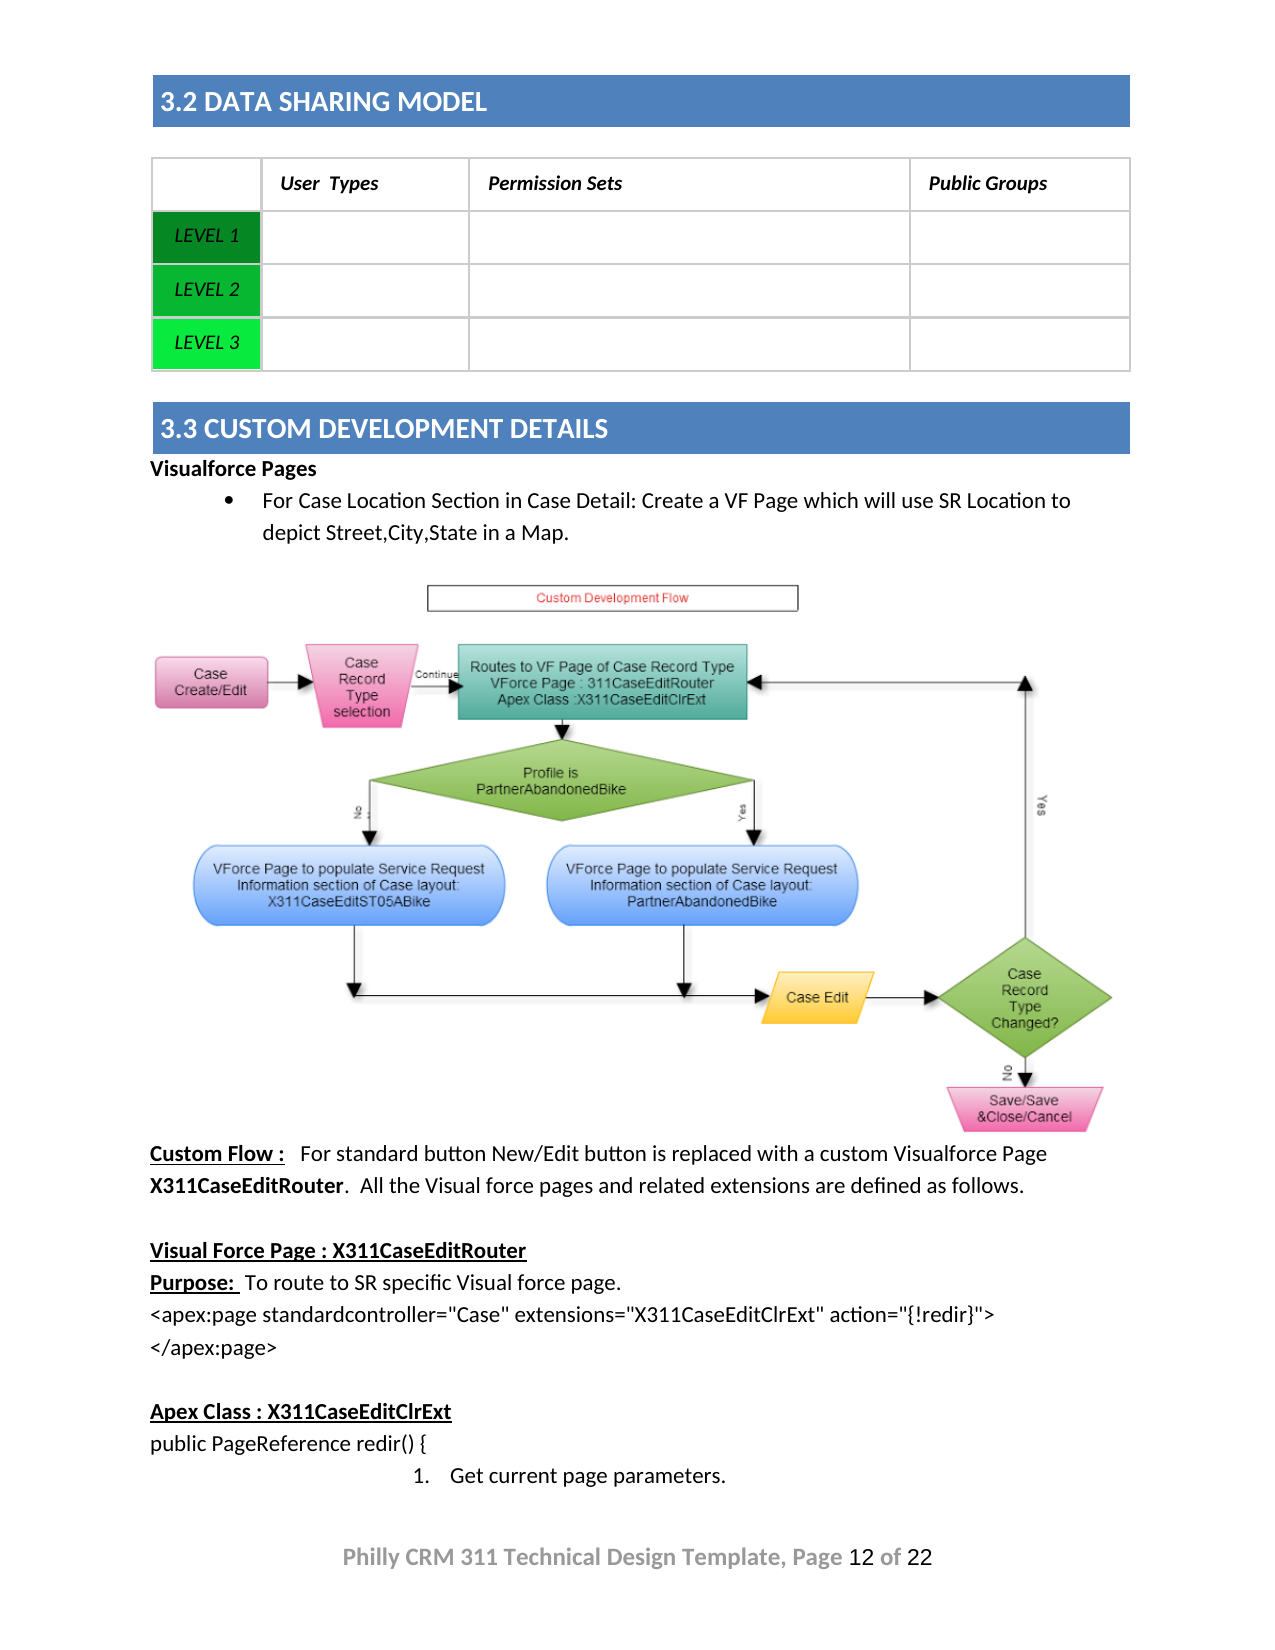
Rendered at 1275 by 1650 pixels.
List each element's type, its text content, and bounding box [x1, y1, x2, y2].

table_cell [263, 212, 468, 263]
table_cell [911, 212, 1129, 263]
table_header 3.2 DATA SHARING MODEL [155, 77, 1128, 125]
table_cell [263, 265, 468, 316]
table_cell [470, 319, 909, 369]
list Get current page parameters. [412, 1461, 1125, 1489]
table_header [153, 159, 260, 210]
text Custom Flow : For standard button New/Edit button is replaced with a custom Visualforce Page X311CaseEditRouter. All the Visual force pages and related extensions are defined as follows. [150, 1139, 1125, 1200]
table_cell LEVEL 3 [153, 319, 260, 369]
list For Case Location Section in Case Detail: Create a VF Page which will use SR Location to depict Street,City,State in a Map. [225, 486, 1125, 546]
table_cell LEVEL 2 [153, 265, 260, 316]
table_cell [470, 212, 909, 263]
table_cell [470, 265, 909, 316]
text </apex:page> [150, 1333, 1125, 1361]
text Purpose: To route to SR specific Visual force page. [150, 1268, 1125, 1296]
table_cell [263, 319, 468, 369]
text public PageReference redir() { [150, 1429, 1125, 1457]
text <apex:page standardcontroller="Case" extensions="X311CaseEditClrExt" action="{!redir}"> [150, 1300, 1125, 1328]
text Visual Force Page : X311CaseEditRouter [150, 1236, 1125, 1264]
table_cell [911, 319, 1129, 369]
table_header Permission Sets [470, 159, 909, 210]
text Visualforce Pages [150, 454, 1125, 482]
table_cell LEVEL 1 [153, 212, 260, 263]
table_cell [911, 265, 1129, 316]
table_header 3.3 CUSTOM DEVELOPMENT DETAILS [155, 404, 1128, 452]
text Apex Class : X311CaseEditClrExt [150, 1397, 1125, 1425]
table_header Public Groups [911, 159, 1129, 210]
picture [150, 582, 1125, 1136]
table_header User Types [263, 159, 468, 210]
